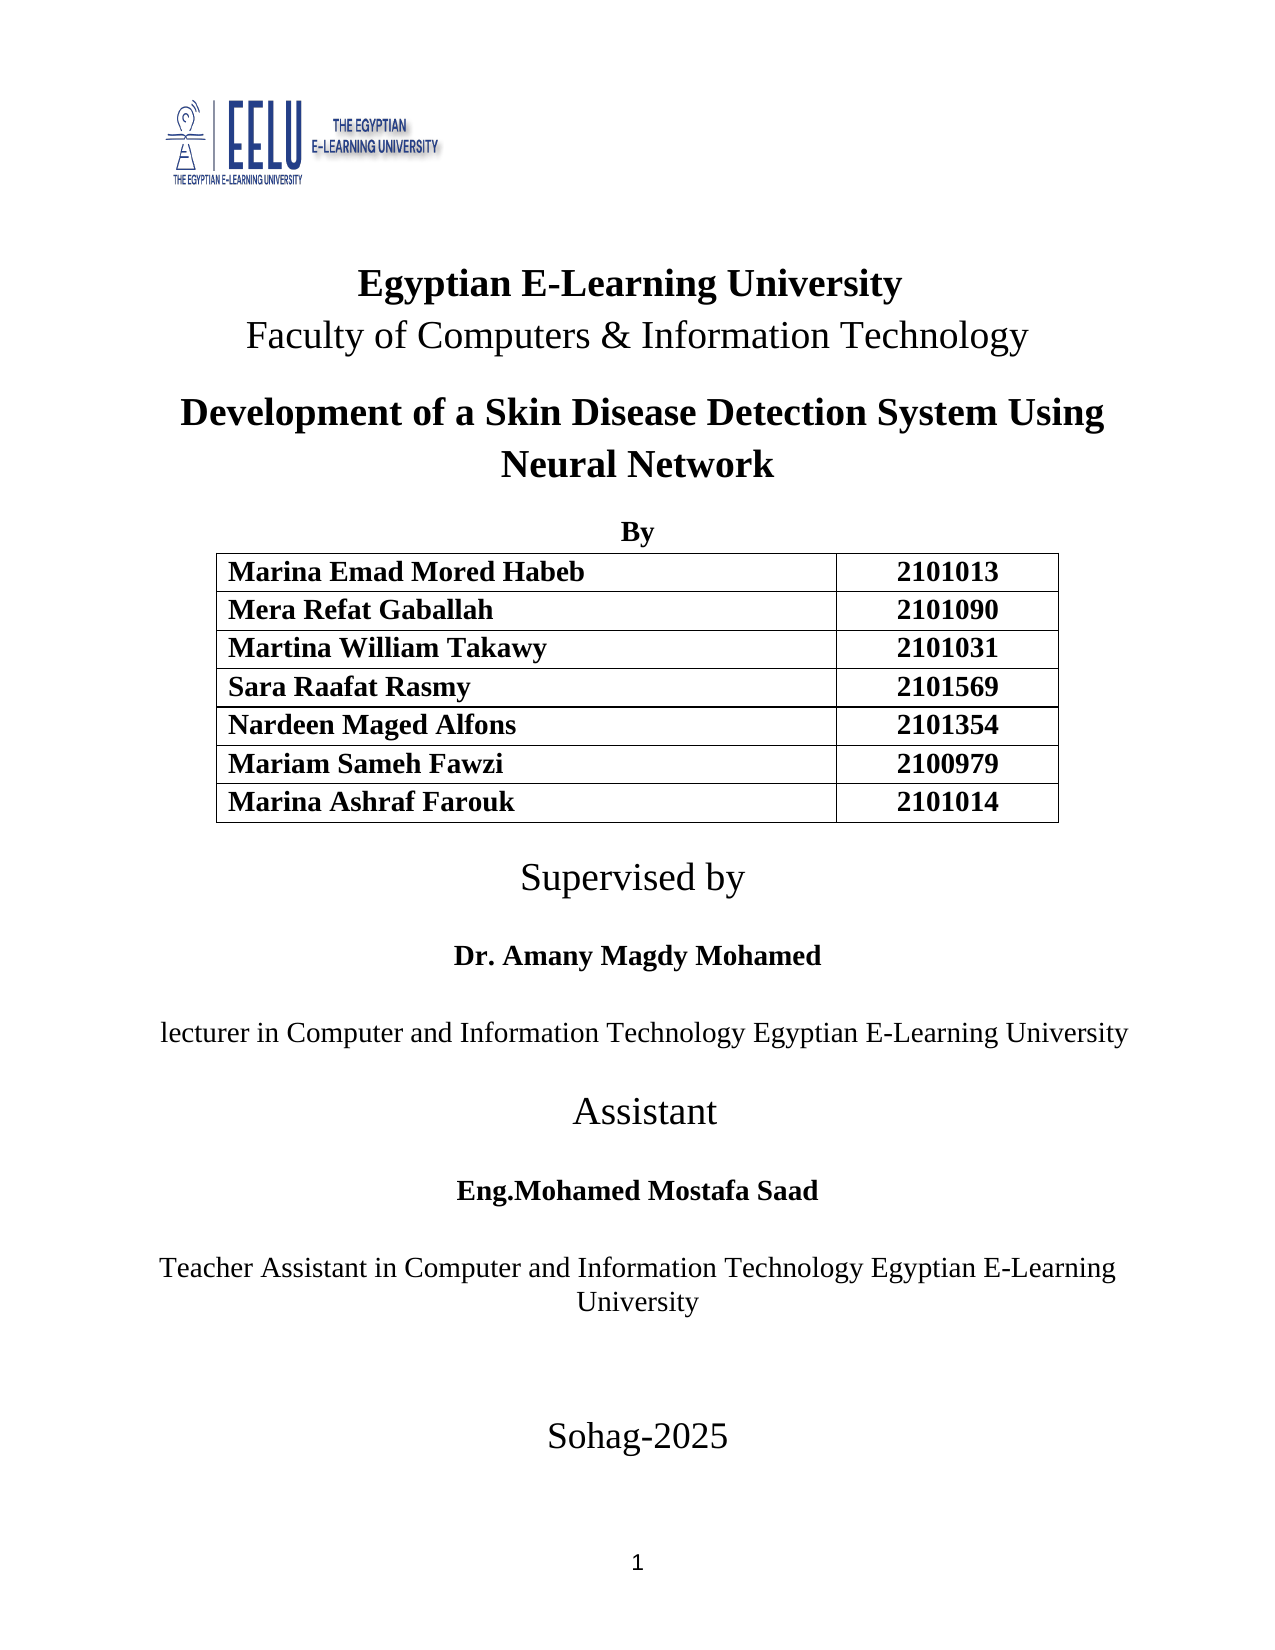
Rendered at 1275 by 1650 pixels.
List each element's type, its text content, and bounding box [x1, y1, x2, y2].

table_cell 2101090 [837, 592, 1058, 629]
title Faculty of Computers & Information Technology [150, 311, 1125, 357]
table_cell 2100979 [837, 746, 1058, 783]
text Development of a Skin Disease Detection System Using Neural Network [150, 389, 1125, 486]
table_cell 2101014 [837, 784, 1058, 822]
subtitle Supervised by [150, 853, 1095, 898]
table_cell Sara Raafat Rasmy [217, 669, 836, 706]
table_cell 2101354 [837, 708, 1058, 745]
subtitle lecturer in Computer and Information Technology Egyptian E-Learning University [150, 1016, 1139, 1049]
table_cell 2101031 [837, 631, 1058, 668]
table_cell Marina Ashraf Farouk [217, 784, 836, 822]
table_cell 2101569 [837, 669, 1058, 706]
text Eng.Mohamed Mostafa Saad [150, 1173, 1125, 1207]
title Egyptian E-Learning University [135, 259, 1125, 304]
table_header Marina Emad Mored Habeb [217, 554, 836, 591]
table_header 2101013 [837, 554, 1058, 591]
table_cell Mera Refat Gaballah [217, 592, 836, 629]
text Sohag-2025 [150, 1413, 1125, 1456]
picture [150, 75, 444, 188]
text By [150, 514, 1125, 548]
table_cell Nardeen Maged Alfons [217, 708, 836, 745]
subtitle Assistant [150, 1087, 1139, 1133]
text Teacher Assistant in Computer and Information Technology Egyptian E-Learning University [150, 1250, 1125, 1317]
table_cell Mariam Sameh Fawzi [217, 746, 836, 783]
table_cell Martina William Takawy [217, 631, 836, 668]
text Dr. Amany Magdy Mohamed [150, 938, 1125, 972]
